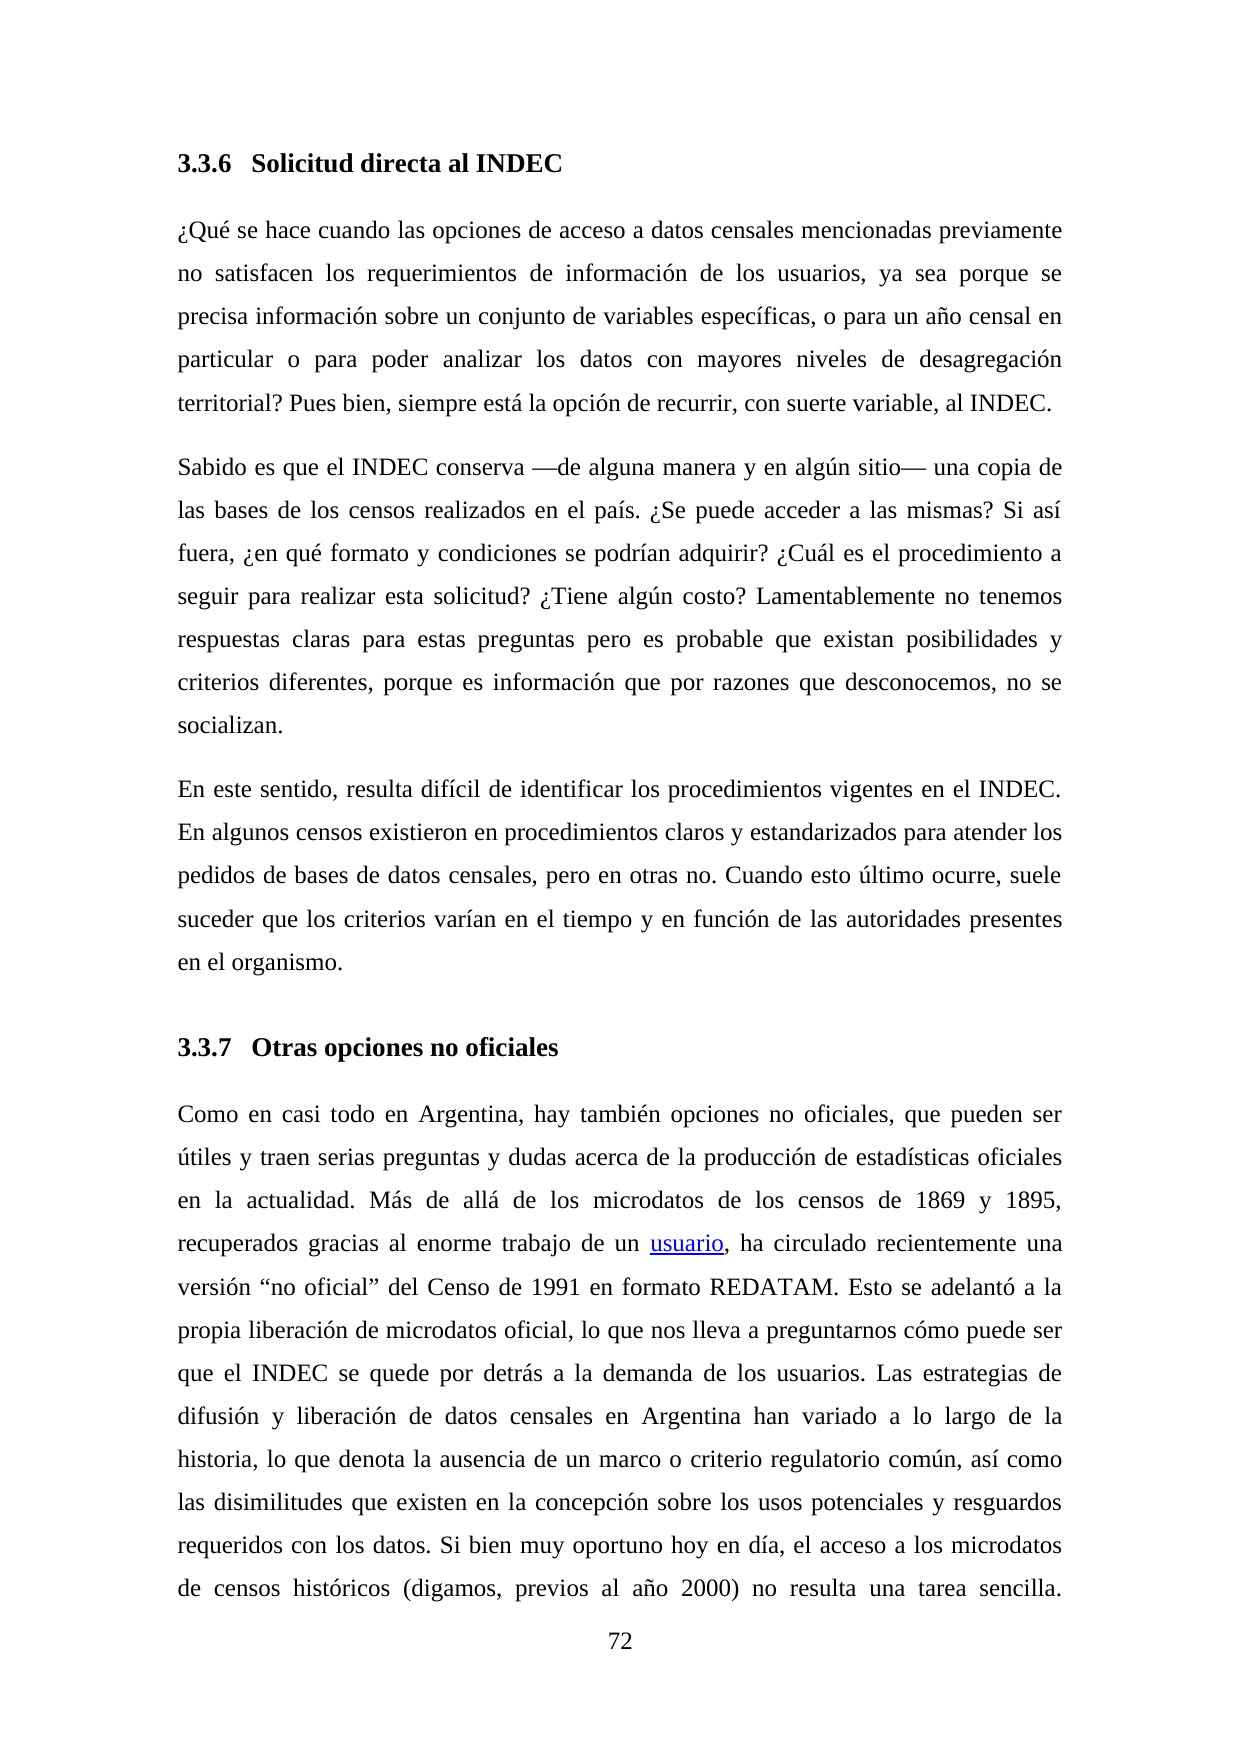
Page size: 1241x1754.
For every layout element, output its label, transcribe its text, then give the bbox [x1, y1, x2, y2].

text ¿Qué se hace cuando las opciones de acceso a datos censales mencionadas previamente no satisfacen los requerimientos de información de los usuarios, ya sea porque se precisa información sobre un conjunto de variables específicas, o para un año censal en particular o para poder analizar los datos con mayores niveles de desagregación territorial? Pues bien, siempre está la opción de recurrir, con suerte variable, al INDEC. [177, 215, 1063, 416]
text En este sentido, resulta difícil de identificar los procedimientos vigentes en el INDEC. En algunos censos existieron en procedimientos claros y estandarizados para atender los pedidos de bases de datos censales, pero en otras no. Cuando esto último ocurre, suele suceder que los criterios varían en el tiempo y en función de las autoridades presentes en el organismo. [177, 774, 1063, 976]
subtitle 3.3.7 Otras opciones no oficiales [177, 1032, 1063, 1063]
subtitle 3.3.6 Solicitud directa al INDEC [177, 148, 1063, 179]
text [177, 1099, 1063, 1602]
text Sabido es que el INDEC conserva —de alguna manera y en algún sitio— una copia de las bases de los censos realizados en el país. ¿Se puede acceder a las mismas? Si así fuera, ¿en qué formato y condiciones se podrían adquirir? ¿Cuál es el procedimiento a seguir para realizar esta solicitud? ¿Tiene algún costo? Lamentablemente no tenemos respuestas claras para estas preguntas pero es probable que existan posibilidades y criterios diferentes, porque es información que por razones que desconocemos, no se socializan. [177, 452, 1063, 739]
